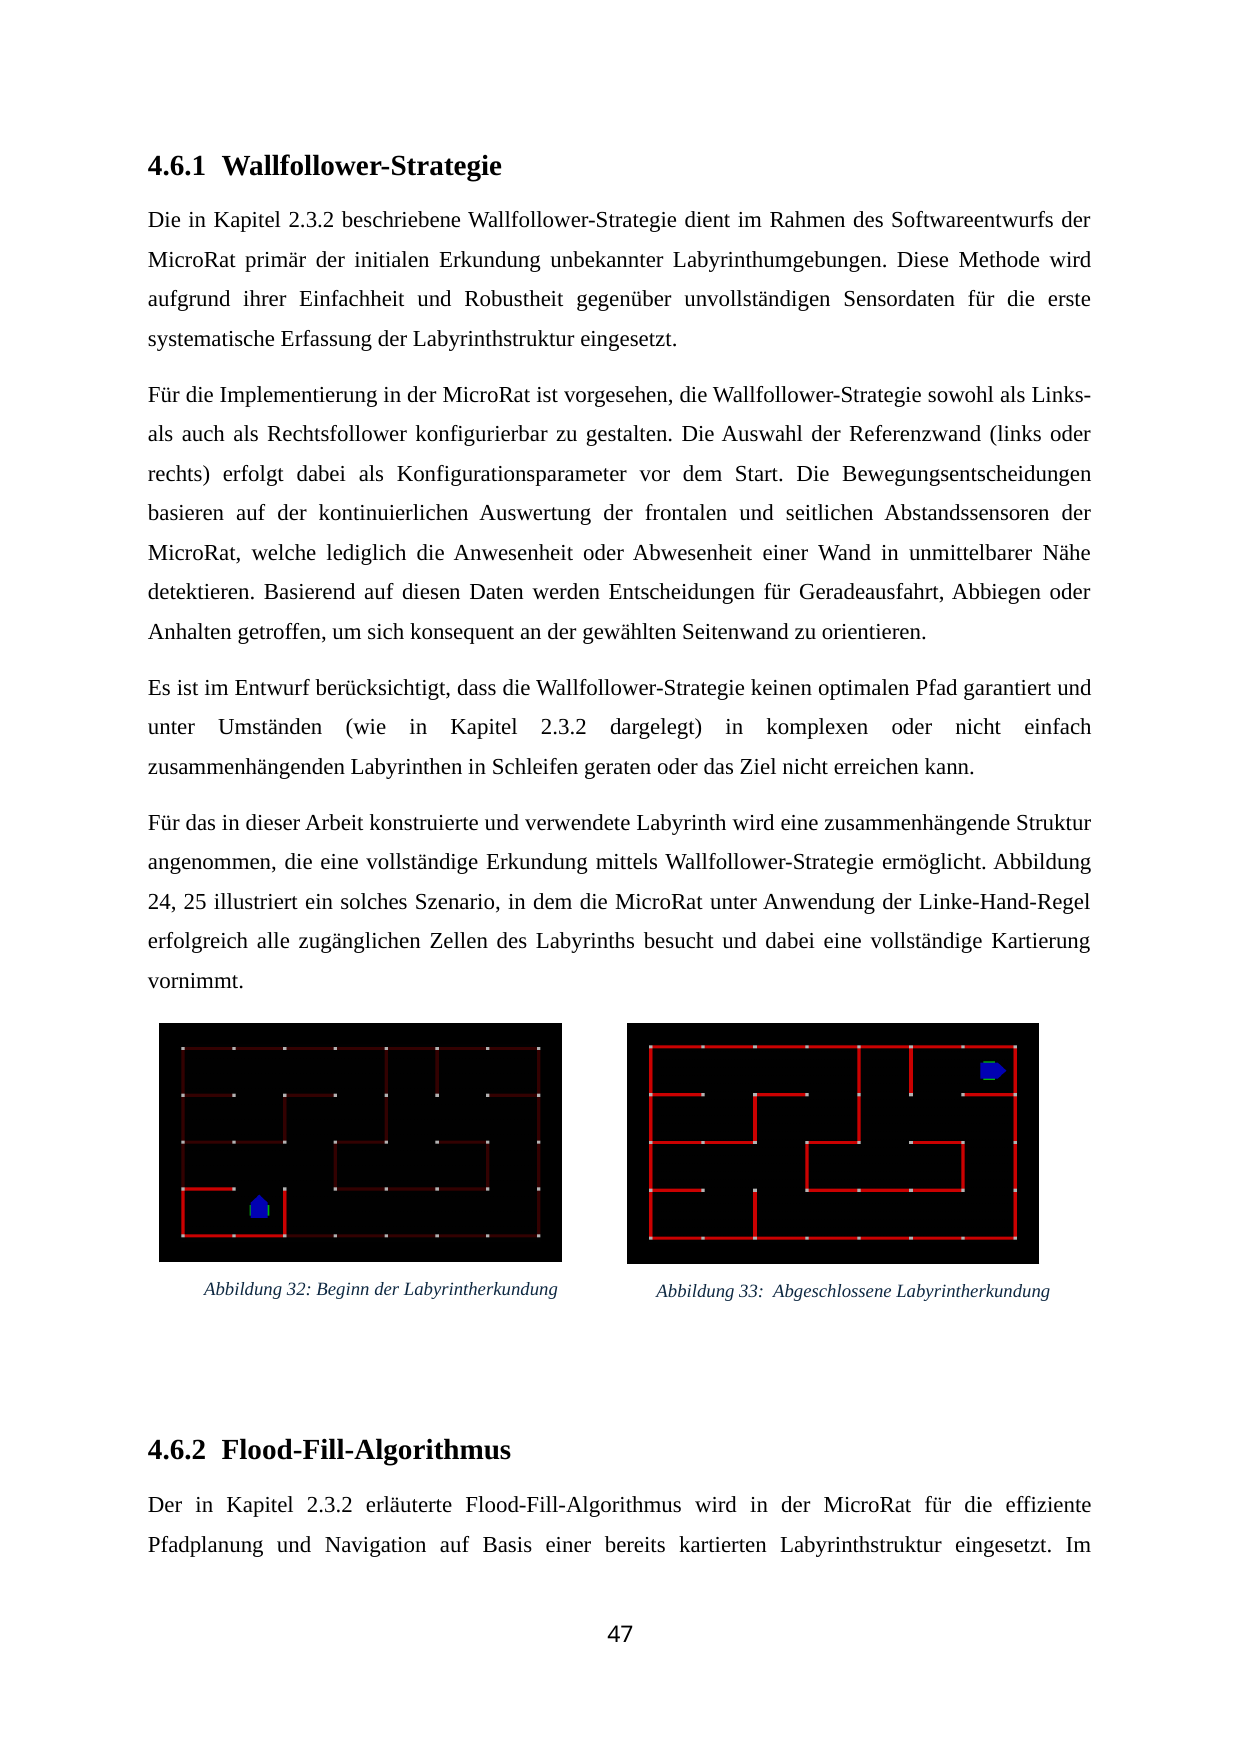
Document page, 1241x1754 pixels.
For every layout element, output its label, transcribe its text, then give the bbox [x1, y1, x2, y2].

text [148, 1491, 1093, 1557]
text Für das in dieser Arbeit konstruierte und verwendete Labyrinth wird eine zusammenhängende Struktur angenommen, die eine vollständige Erkundung mittels Wallfollower-Strategie ermöglicht. Abbildung 24, 25 illustriert ein solches Szenario, in dem die MicroRat unter Anwendung der Linke-Hand-Regel erfolgreich alle zugänglichen Zellen des Labyrinths besucht und dabei eine vollständige Kartierung vornimmt. [148, 809, 1093, 993]
picture [648, 1044, 1018, 1243]
text Es ist im Entwurf berücksichtigt, dass die Wallfollower-Strategie keinen optimalen Pfad garantiert und unter Umständen (wie in Kapitel 2.3.2 dargelegt) in komplexen oder nicht einfach zusammenhängenden Labyrinthen in Schleifen geraten oder das Ziel nicht erreichen kann. [148, 674, 1093, 779]
subtitle 4.6.2 Flood-Fill-Algorithmus [148, 1432, 1093, 1466]
subtitle 4.6.1 Wallfollower-Strategie [148, 148, 1093, 181]
table_header Abbildung 32: Beginn der Labyrintherkundung [148, 1023, 616, 1376]
picture [180, 1044, 541, 1242]
text Die in Kapitel 2.3.2 beschriebene Wallfollower-Strategie dient im Rahmen des Softwareentwurfs der MicroRat primär der initialen Erkundung unbekannter Labyrinthumgebungen. Diese Methode wird aufgrund ihrer Einfachheit und Robustheit gegenüber unvollständigen Sensordaten für die erste systematische Erfassung der Labyrinthstruktur eingesetzt. [148, 206, 1093, 351]
table_header Abbildung 33: Abgeschlossene Labyrintherkundung [616, 1023, 1093, 1376]
text Für die Implementierung in der MicroRat ist vorgesehen, die Wallfollower-Strategie sowohl als Links- als auch als Rechtsfollower konfigurierbar zu gestalten. Die Auswahl der Referenzwand (links oder rechts) erfolgt dabei als Konfigurationsparameter vor dem Start. Die Bewegungsentscheidungen basieren auf der kontinuierlichen Auswertung der frontalen und seitlichen Abstandssensoren der MicroRat, welche lediglich die Anwesenheit oder Abwesenheit einer Wand in unmittelbarer Nähe detektieren. Basierend auf diesen Daten werden Entscheidungen für Geradeausfahrt, Abbiegen oder Anhalten getroffen, um sich konsequent an der gewählten Seitenwand zu orientieren. [148, 381, 1093, 644]
